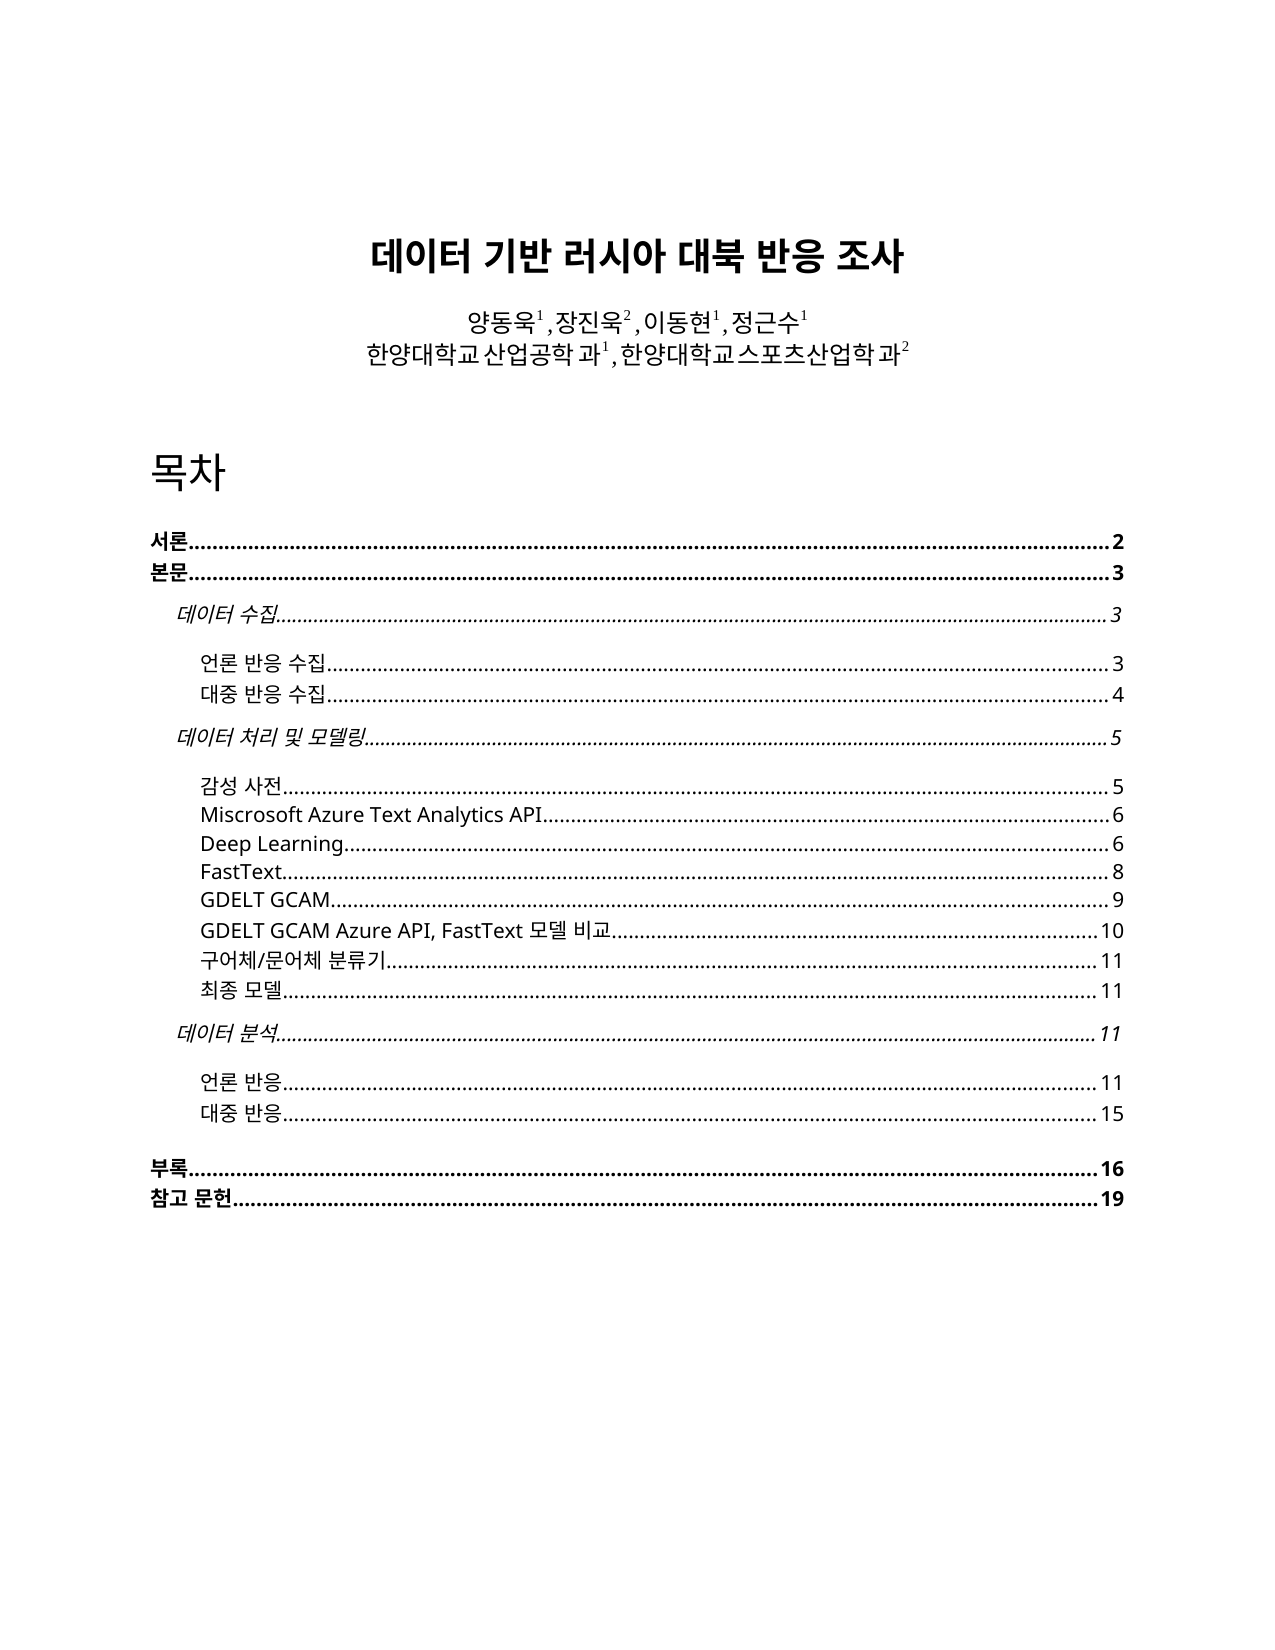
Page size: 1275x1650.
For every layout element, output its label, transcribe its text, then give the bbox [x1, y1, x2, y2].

title 데이터 기반 러시아 대북 반응 조사 [150, 227, 1125, 281]
